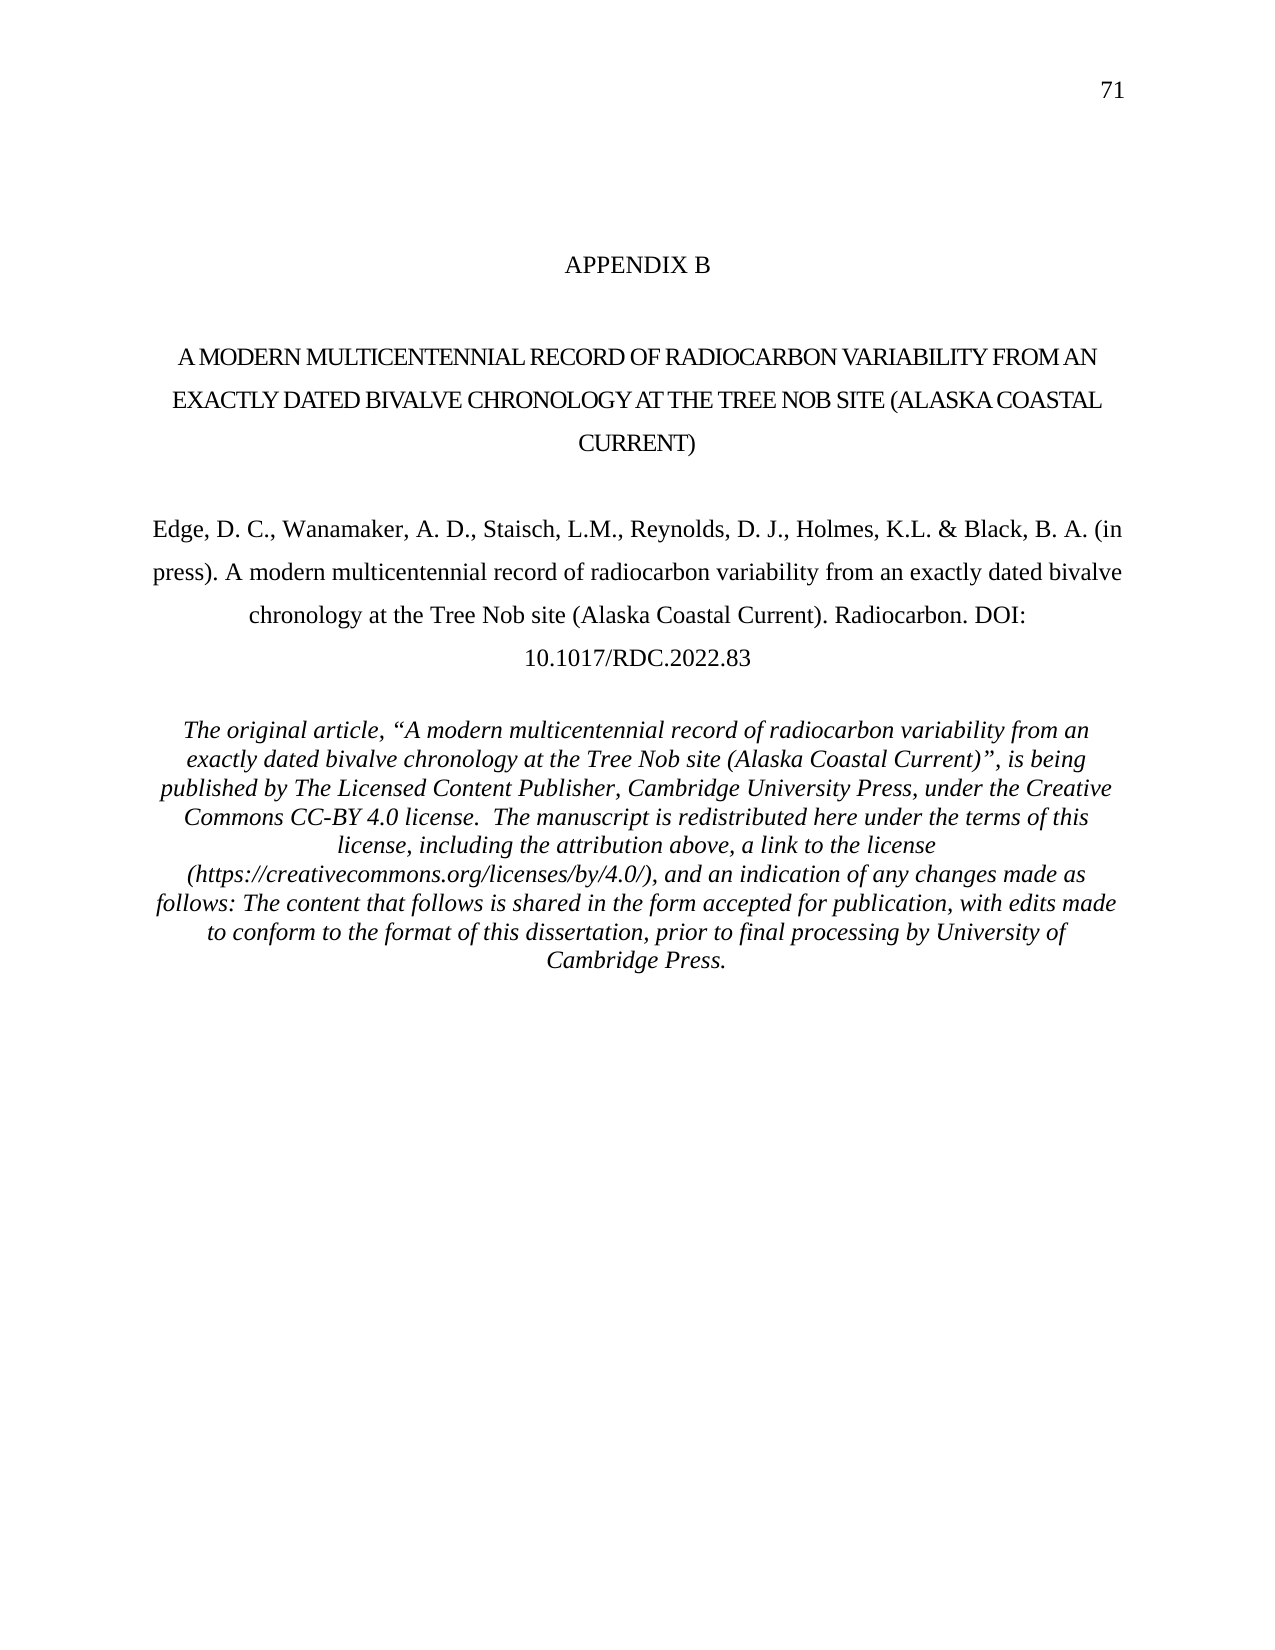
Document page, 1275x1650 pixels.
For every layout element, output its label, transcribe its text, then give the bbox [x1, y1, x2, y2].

subtitle Appendix B [150, 250, 1125, 279]
text Edge, D. C., Wanamaker, A. D., Staisch, L.M., Reynolds, D. J., Holmes, K.L. & Black, B. A. (in press). A modern multicentennial record of radiocarbon variability from an exactly dated bivalve chronology at the Tree Nob site (Alaska Coastal Current). Radiocarbon. DOI: 10.1017/RDC.2022.83 [150, 514, 1125, 672]
title A MODERN MULTICENTENNIAL RECORD OF RADIOCARBON VARIABILITY FROM AN EXACTLY DATED BIVALVE CHRONOLOGY AT THE TREE NOB SITE (ALASKA COASTAL CURRENT) [150, 342, 1125, 457]
text The original article, “A modern multicentennial record of radiocarbon variability from an exactly dated bivalve chronology at the Tree Nob site (Alaska Coastal Current)”, is being published by The Licensed Content Publisher, Cambridge University Press, under the Creative Commons CC-BY 4.0 license. The manuscript is redistributed here under the terms of this license, including the attribution above, a link to the license (https://creativecommons.org/licenses/by/4.0/), and an indication of any changes made as follows: The content that follows is shared in the form accepted for publication, with edits made to conform to the format of this dissertation, prior to final processing by University of Cambridge Press. [150, 715, 1125, 974]
